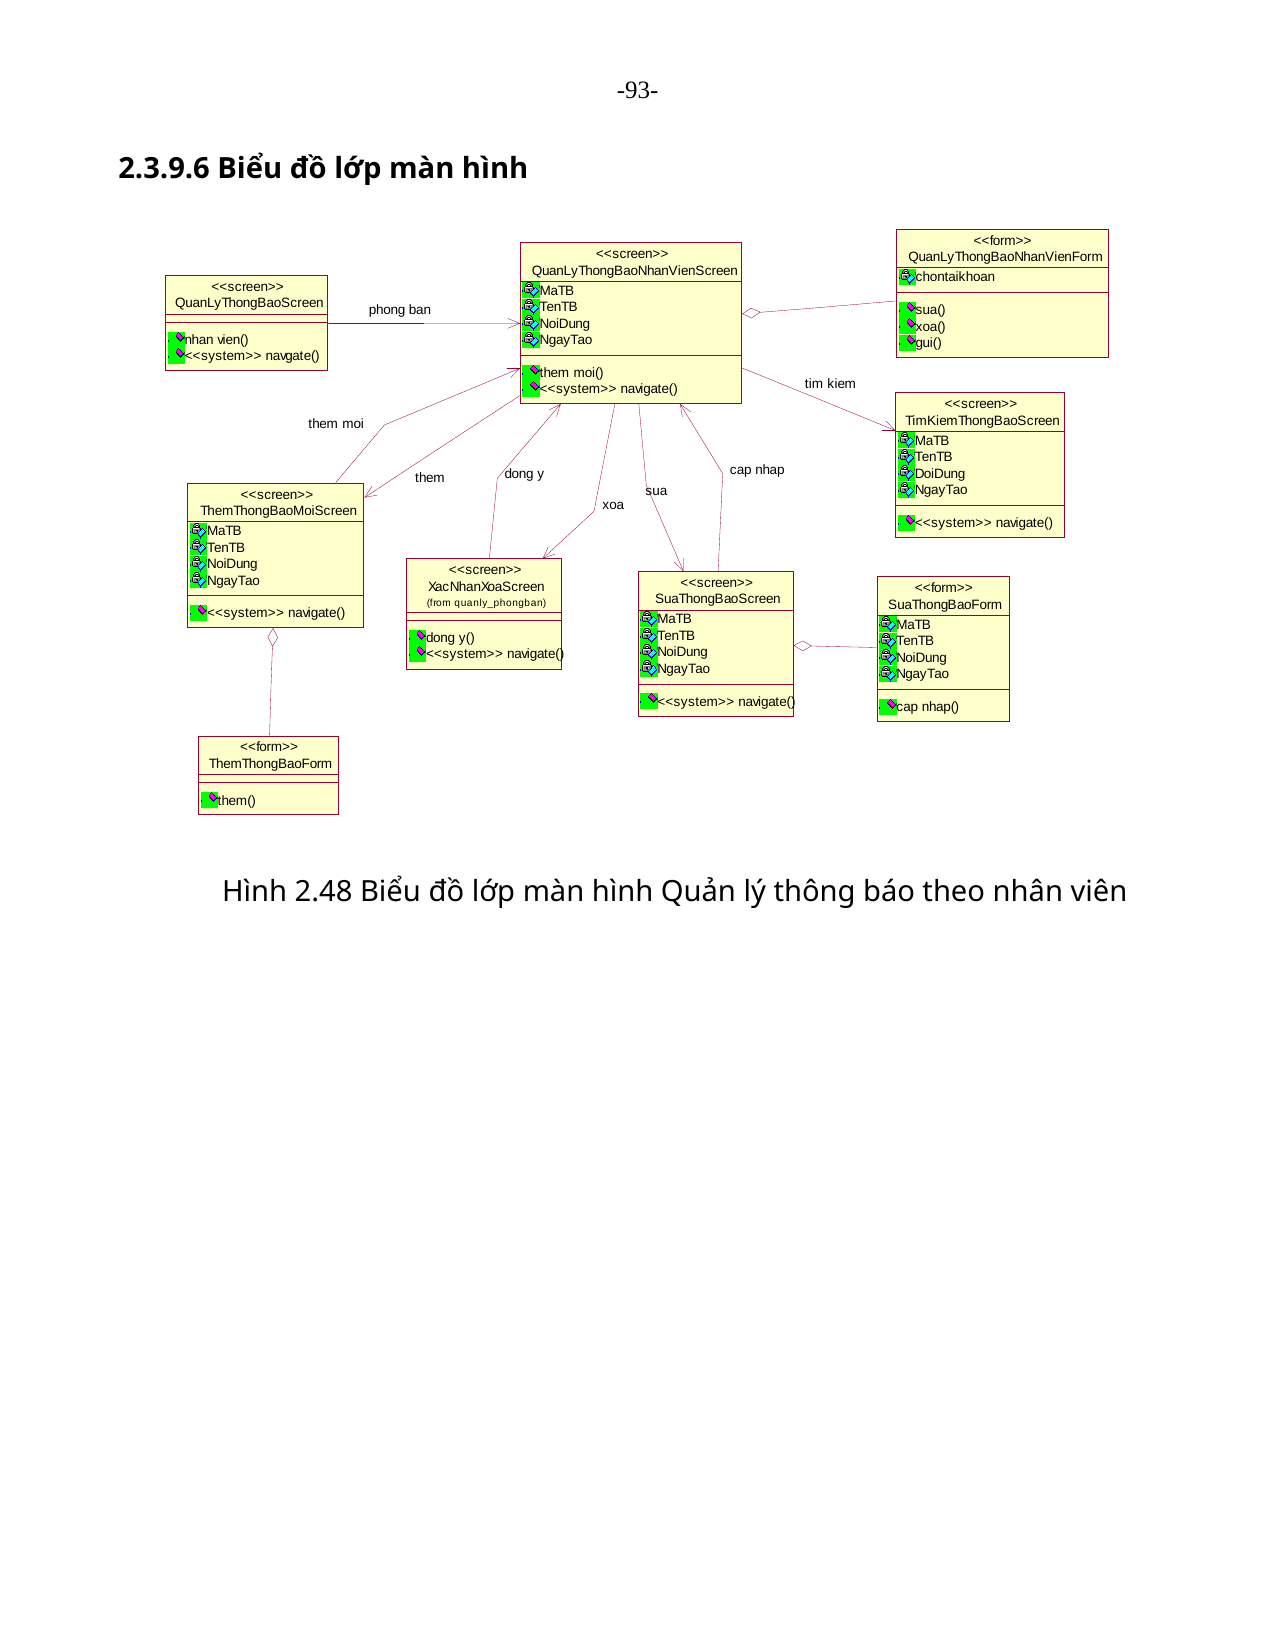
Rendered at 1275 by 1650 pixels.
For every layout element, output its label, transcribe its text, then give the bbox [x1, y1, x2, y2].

text Hình 2.48 Biểu đồ lớp màn hình Quản lý thông báo theo nhân viên [193, 870, 1157, 910]
subtitle 2.3.9.6 Biểu đồ lớp màn hình [118, 148, 1157, 187]
